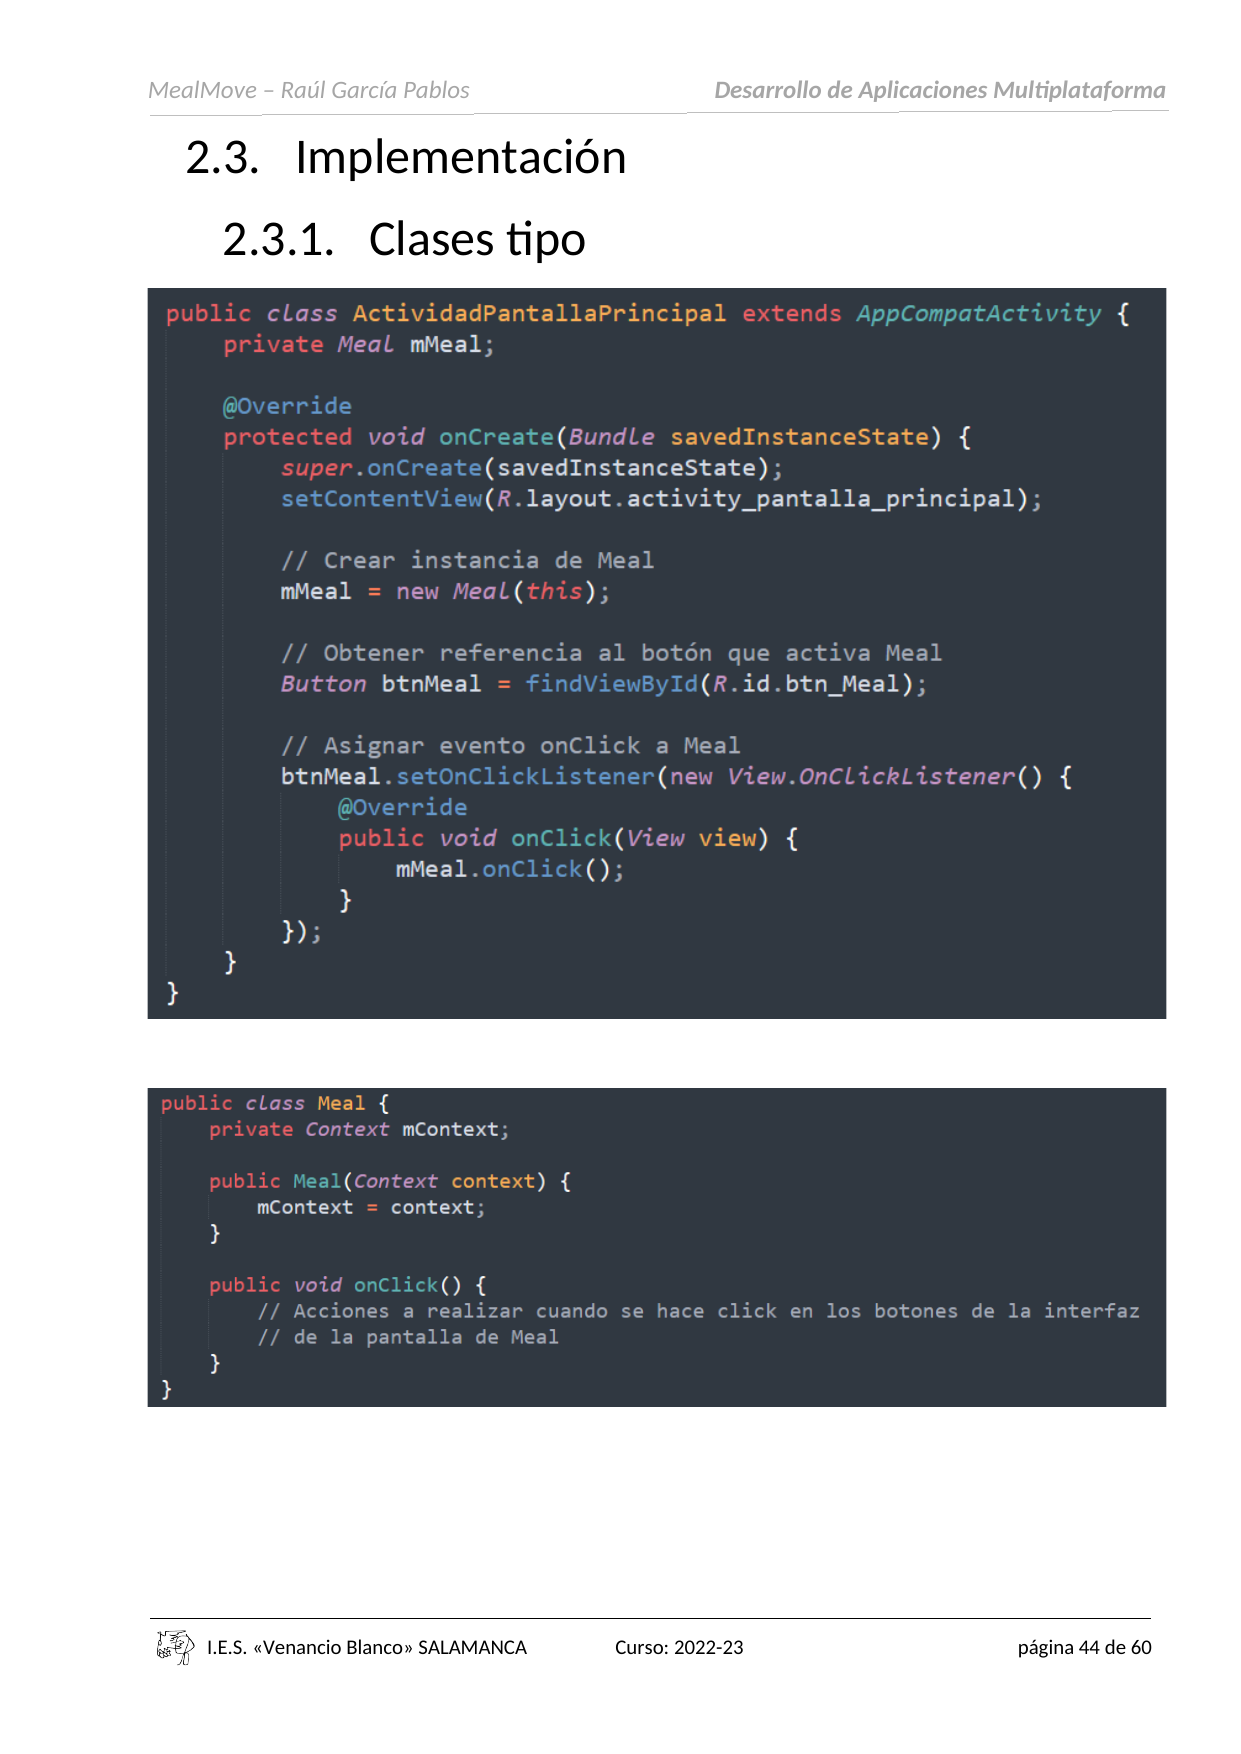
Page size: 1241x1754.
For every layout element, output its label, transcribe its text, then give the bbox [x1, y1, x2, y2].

picture [153, 1628, 198, 1670]
subtitle Implementación [185, 125, 1166, 186]
picture [147, 288, 1167, 1019]
subtitle Clases tipo [223, 207, 1166, 268]
picture [147, 1088, 1167, 1407]
